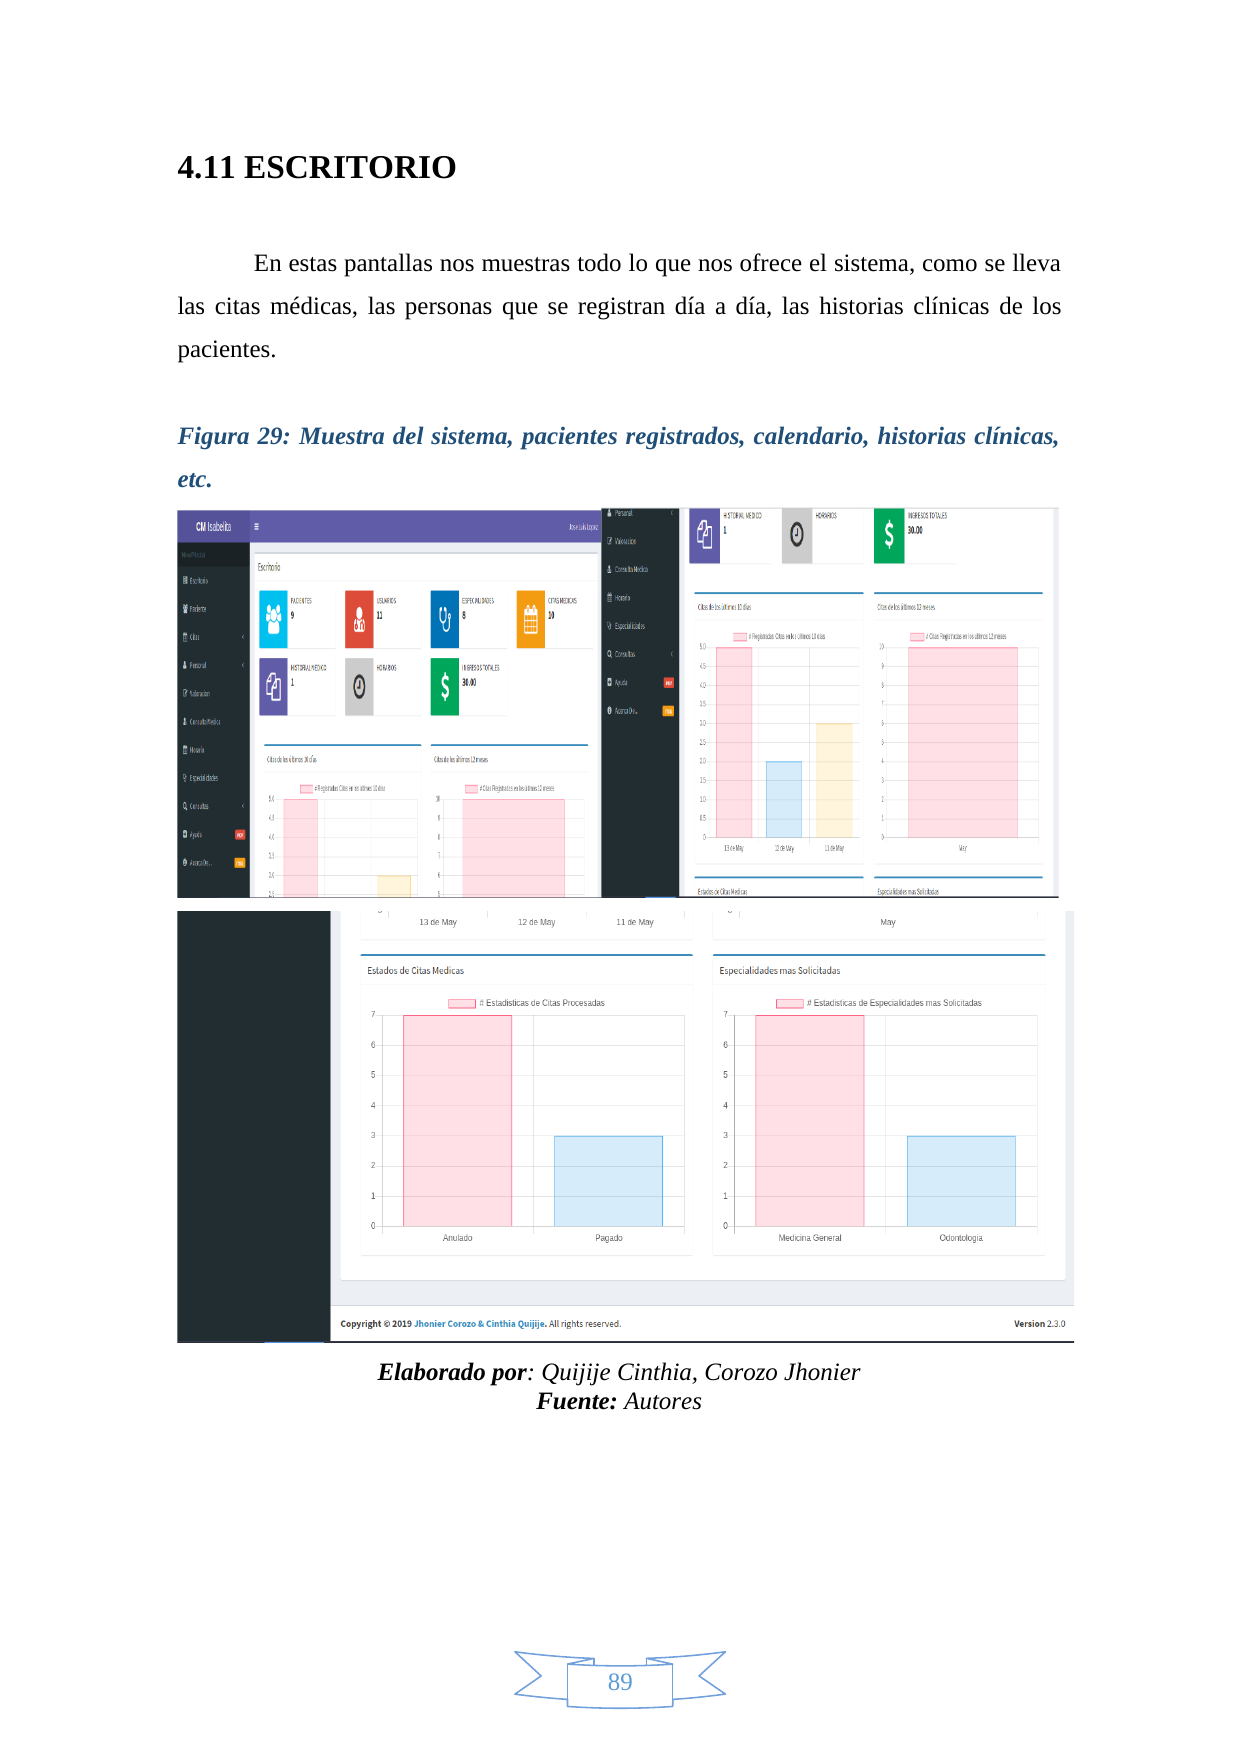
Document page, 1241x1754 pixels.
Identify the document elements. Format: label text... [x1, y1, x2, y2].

text Fuente: Autores [177, 1386, 1063, 1414]
text Figura 29: Muestra del sistema, pacientes registrados, calendario, historias clínicas, etc. [177, 421, 1063, 493]
text Elaborado por: Quijije Cinthia, Corozo Jhonier [177, 1357, 1063, 1386]
picture [177, 507, 1059, 898]
text En estas pantallas nos muestras todo lo que nos ofrece el sistema, como se lleva las citas médicas, las personas que se registran día a día, las historias clínicas de los pacientes. [177, 248, 1063, 363]
picture [177, 911, 1075, 1343]
text 4.11 ESCRITORIO [177, 148, 1063, 186]
